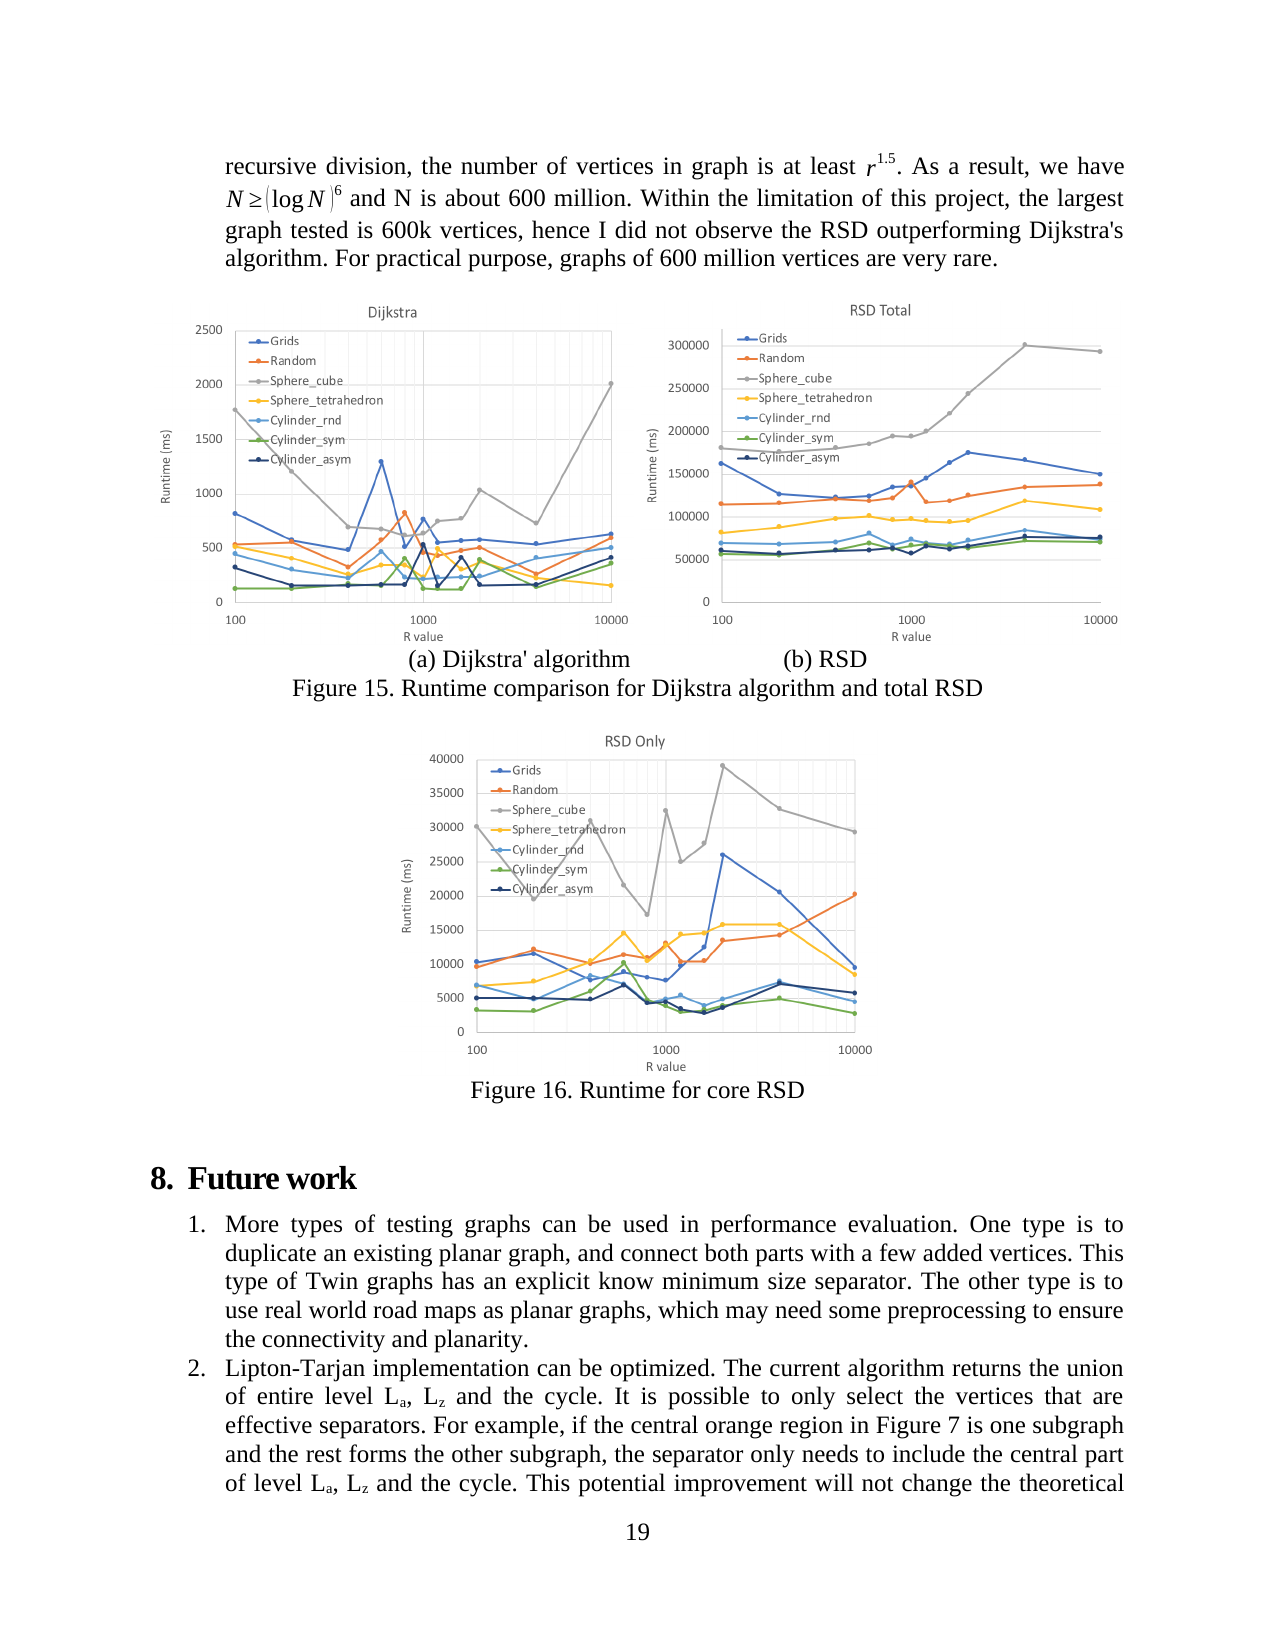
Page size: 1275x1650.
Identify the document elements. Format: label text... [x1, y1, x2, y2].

text Figure 16. Runtime for core RSD [150, 1076, 1125, 1104]
title Future work [150, 1158, 1125, 1196]
list More types of testing graphs can be used in performance evaluation. One type is to duplicate an existing planar graph, and connect both parts with a few added vertices. This type of Twin graphs has an explicit know minimum size separator. The other type is to use real world road maps as planar graphs, which may need some preprocessing to ensure the connectivity and planarity. [187, 1209, 1125, 1353]
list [187, 1353, 1125, 1496]
picture [640, 301, 1121, 645]
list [187, 150, 1125, 272]
picture [397, 730, 878, 1076]
text Figure 15. Runtime comparison for Dijkstra algorithm and total RSD [150, 673, 1125, 702]
picture [154, 303, 635, 645]
text (a) Dijkstra' algorithm (b) RSD [150, 644, 1125, 673]
